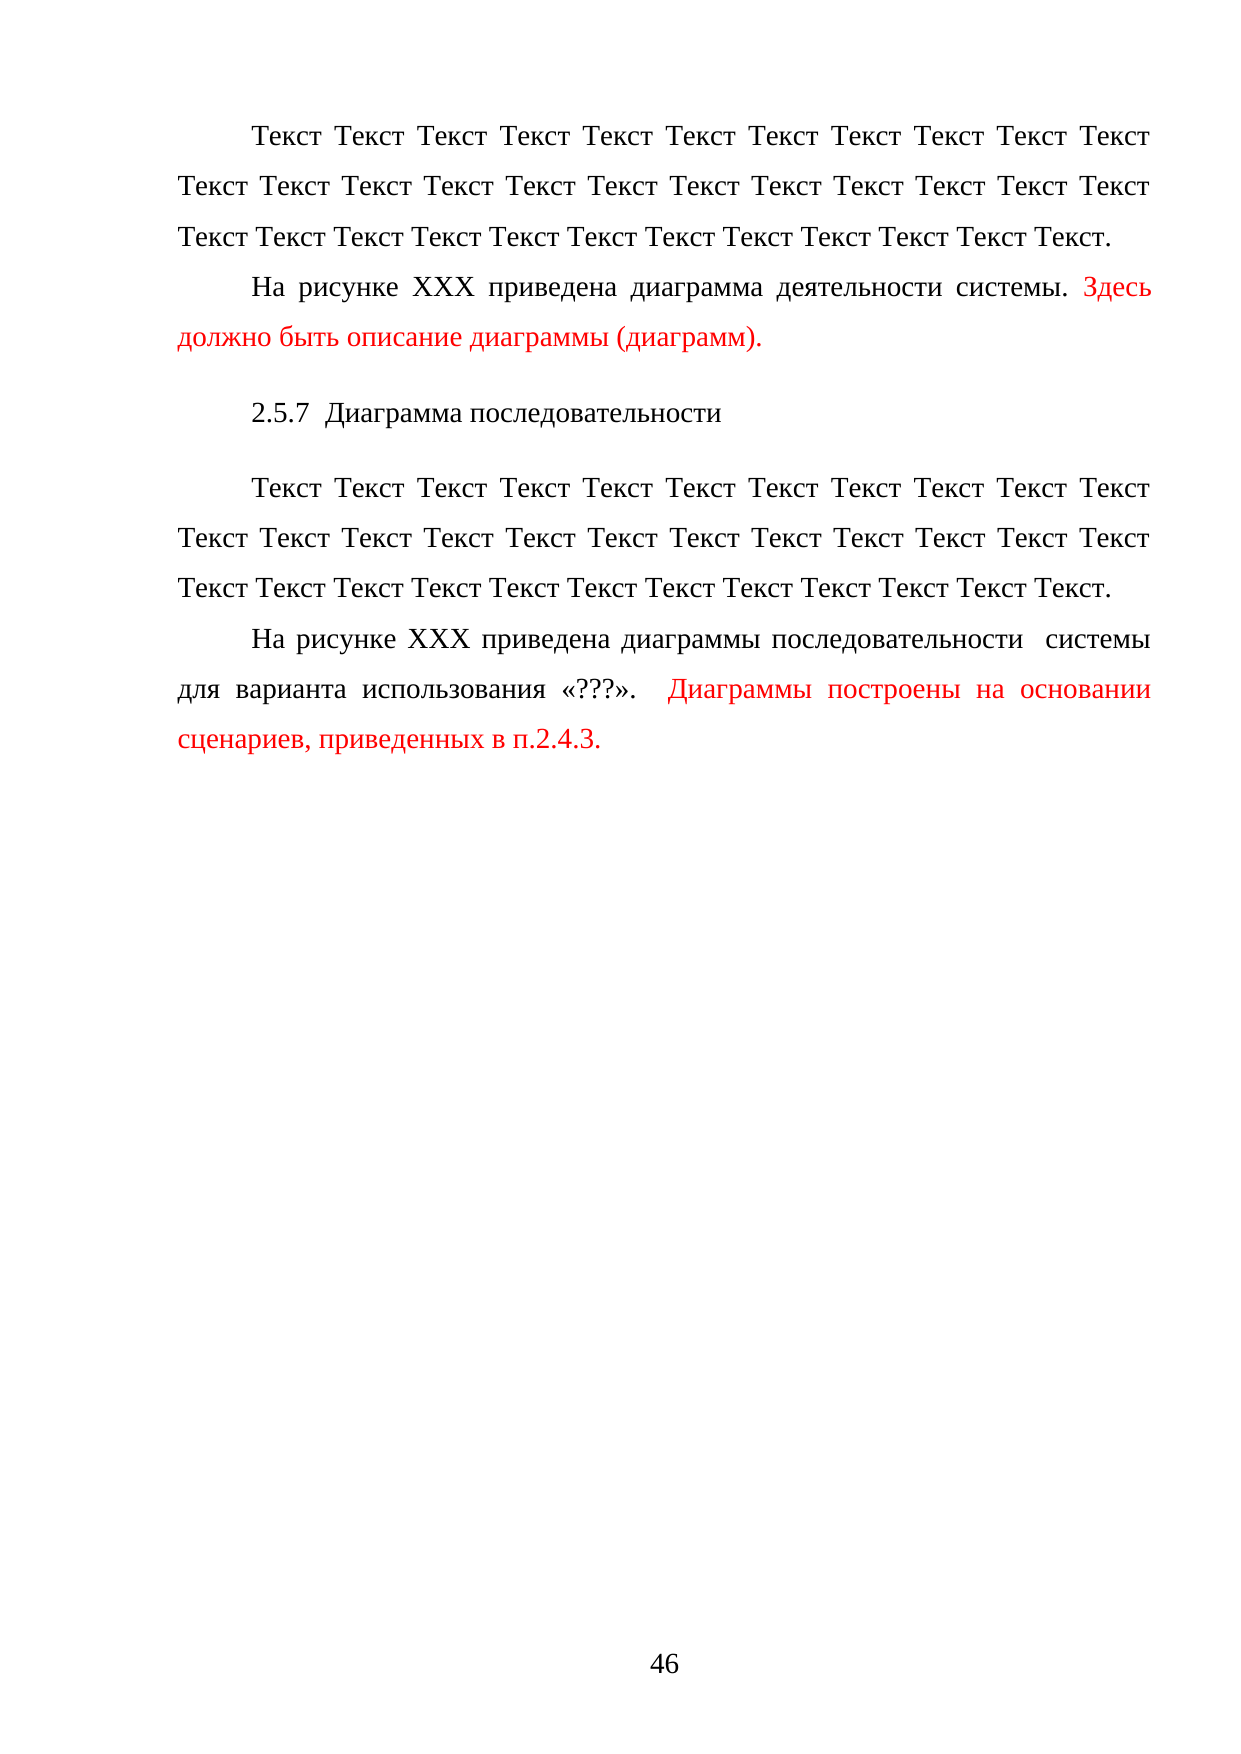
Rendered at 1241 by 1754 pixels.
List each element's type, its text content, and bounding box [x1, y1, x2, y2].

text На рисунке ХХХ приведена диаграммы последовательности системы для варианта использования «???». Диаграммы построены на основании сценариев, приведенных в п.2.4.3. [177, 621, 1152, 755]
text Диаграмма последовательности [251, 395, 1152, 428]
text На рисунке ХХХ приведена диаграмма деятельности системы. Здесь должно быть описание диаграммы (диаграмм). [177, 269, 1152, 353]
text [177, 118, 1152, 252]
